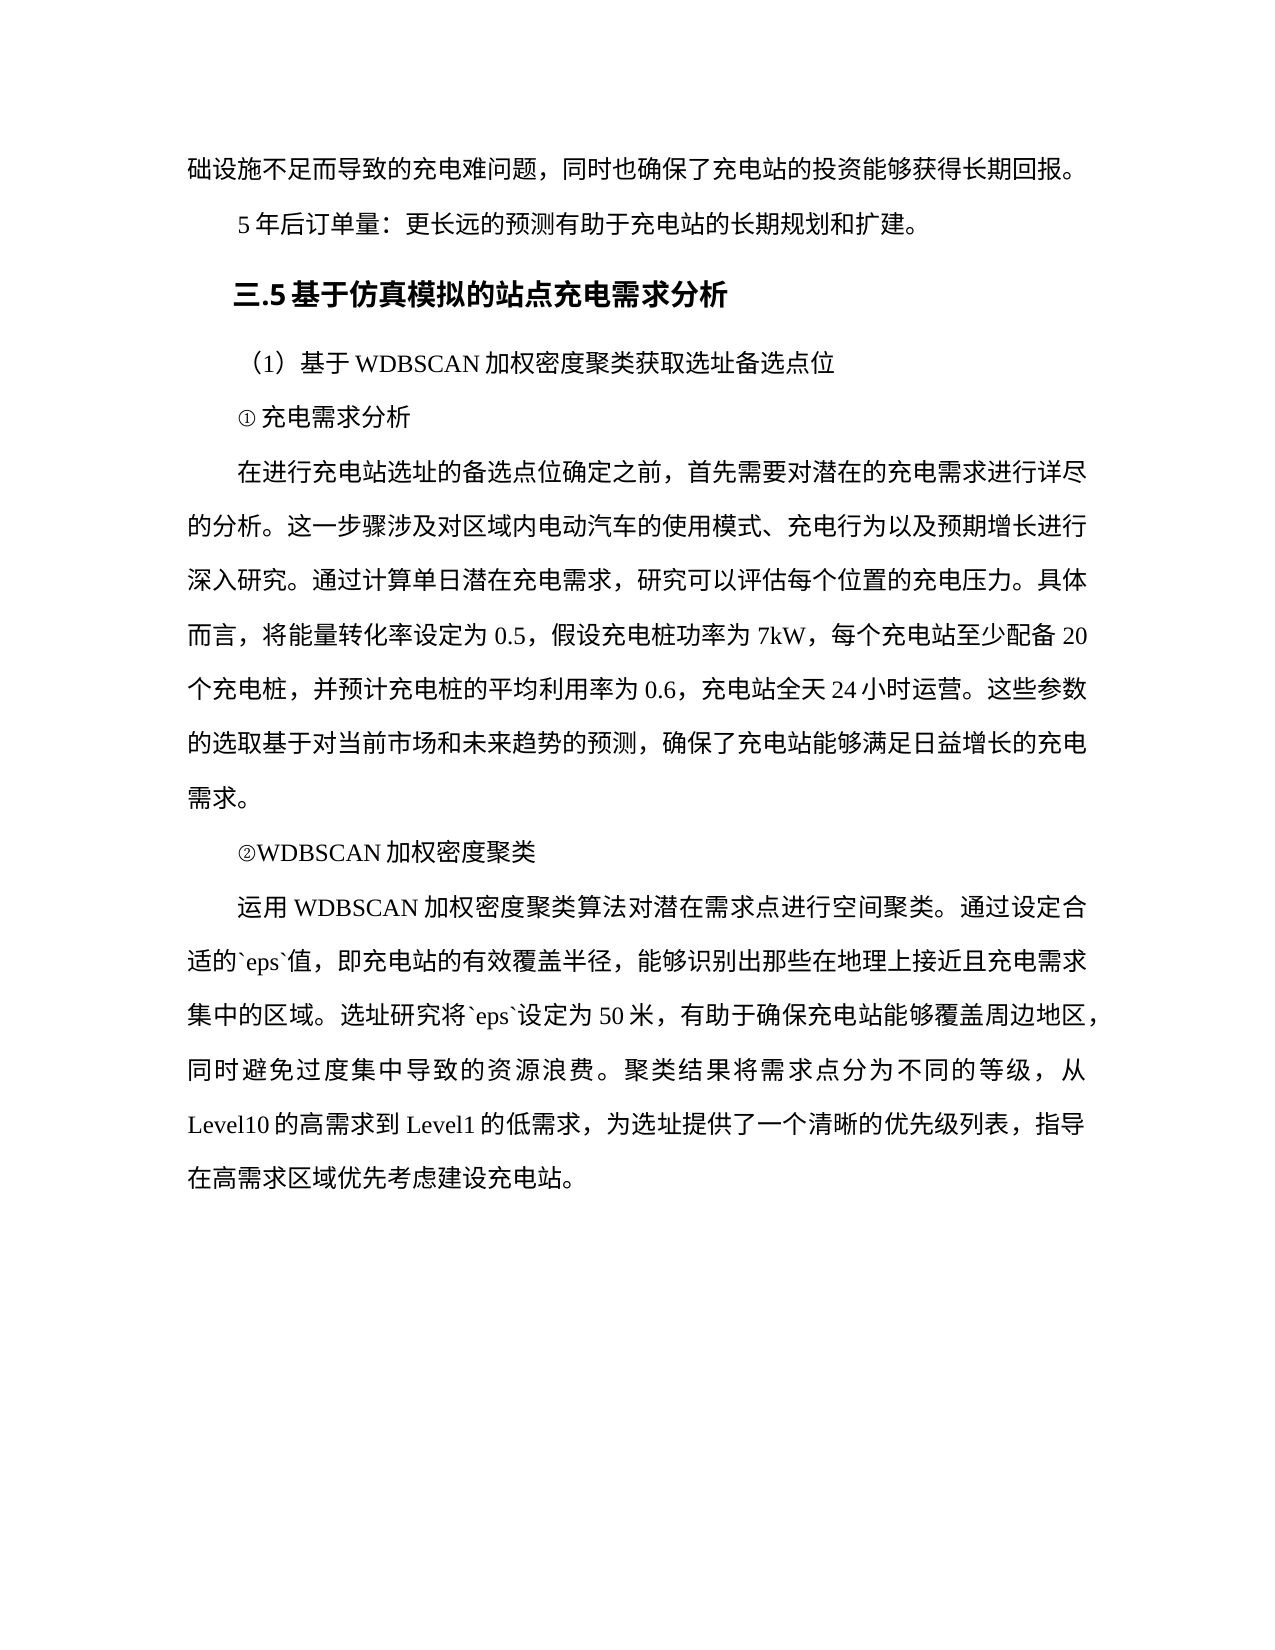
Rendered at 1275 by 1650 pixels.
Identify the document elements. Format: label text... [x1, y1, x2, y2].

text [187, 150, 1087, 186]
text 在进行充电站选址的备选点位确定之前，首先需要对潜在的充电需求进行详尽的分析。这一步骤涉及对区域内电动汽车的使用模式、充电行为以及预期增长进行深入研究。通过计算单日潜在充电需求，研究可以评估每个位置的充电压力。具体而言，将能量转化率设定为0.5，假设充电桩功率为7kW，每个充电站至少配备20个充电桩，并预计充电桩的平均利用率为0.6，充电站全天24小时运营。这些参数的选取基于对当前市场和未来趋势的预测，确保了充电站能够满足日益增长的充电需求。 [187, 452, 1087, 814]
text ①充电需求分析 [187, 398, 1087, 434]
text ②WDBSCAN加权密度聚类 [187, 833, 1087, 869]
subtitle 基于仿真模拟的站点充电需求分析 [232, 271, 1087, 314]
text 5年后订单量：更长远的预测有助于充电站的长期规划和扩建。 [187, 204, 1087, 241]
text （1）基于WDBSCAN加权密度聚类获取选址备选点位 [187, 343, 1087, 379]
text 运用WDBSCAN加权密度聚类算法对潜在需求点进行空间聚类。通过设定合适的`eps`值，即充电站的有效覆盖半径，能够识别出那些在地理上接近且充电需求集中的区域。选址研究将`eps`设定为50米，有助于确保充电站能够覆盖周边地区，同时避免过度集中导致的资源浪费。聚类结果将需求点分为不同的等级，从Level10的高需求到Level1的低需求，为选址提供了一个清晰的优先级列表，指导在高需求区域优先考虑建设充电站。 [187, 887, 1087, 1195]
